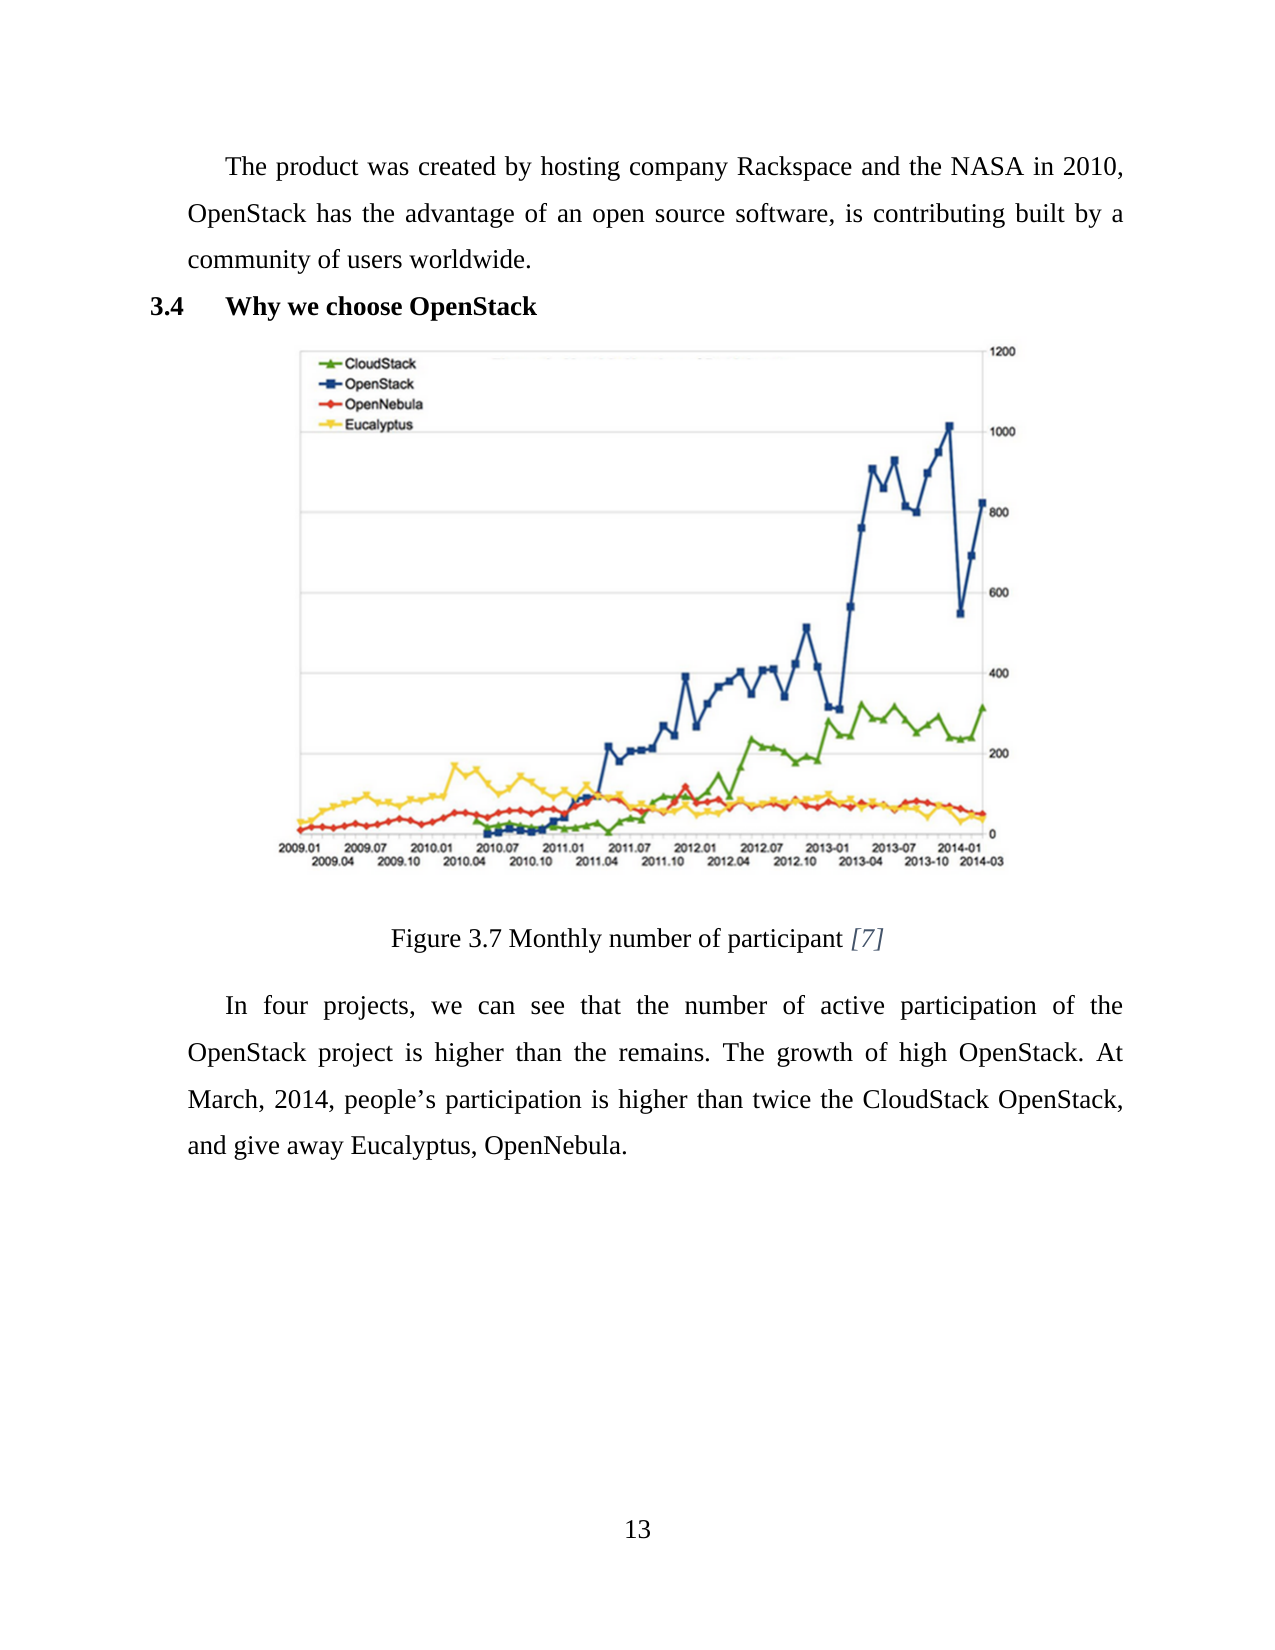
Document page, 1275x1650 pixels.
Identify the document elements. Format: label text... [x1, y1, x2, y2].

list The product was created by hosting company Rackspace and the NASA in 2010, OpenStack has the advantage of an open source software, is contributing built by a community of users worldwide. [187, 150, 1125, 274]
text Figure 3.2 Monthly number of participant [150, 922, 1125, 953]
text In four projects, we can see that the number of active participation of the OpenStack project is higher than the remains. The growth of high OpenStack. At March, 2014, people’s participation is higher than twice the CloudStack OpenStack, and give away Eucalyptus, OpenNebula. [187, 989, 1125, 1161]
picture [270, 336, 1043, 890]
list Why we choose OpenStack [150, 290, 1125, 321]
